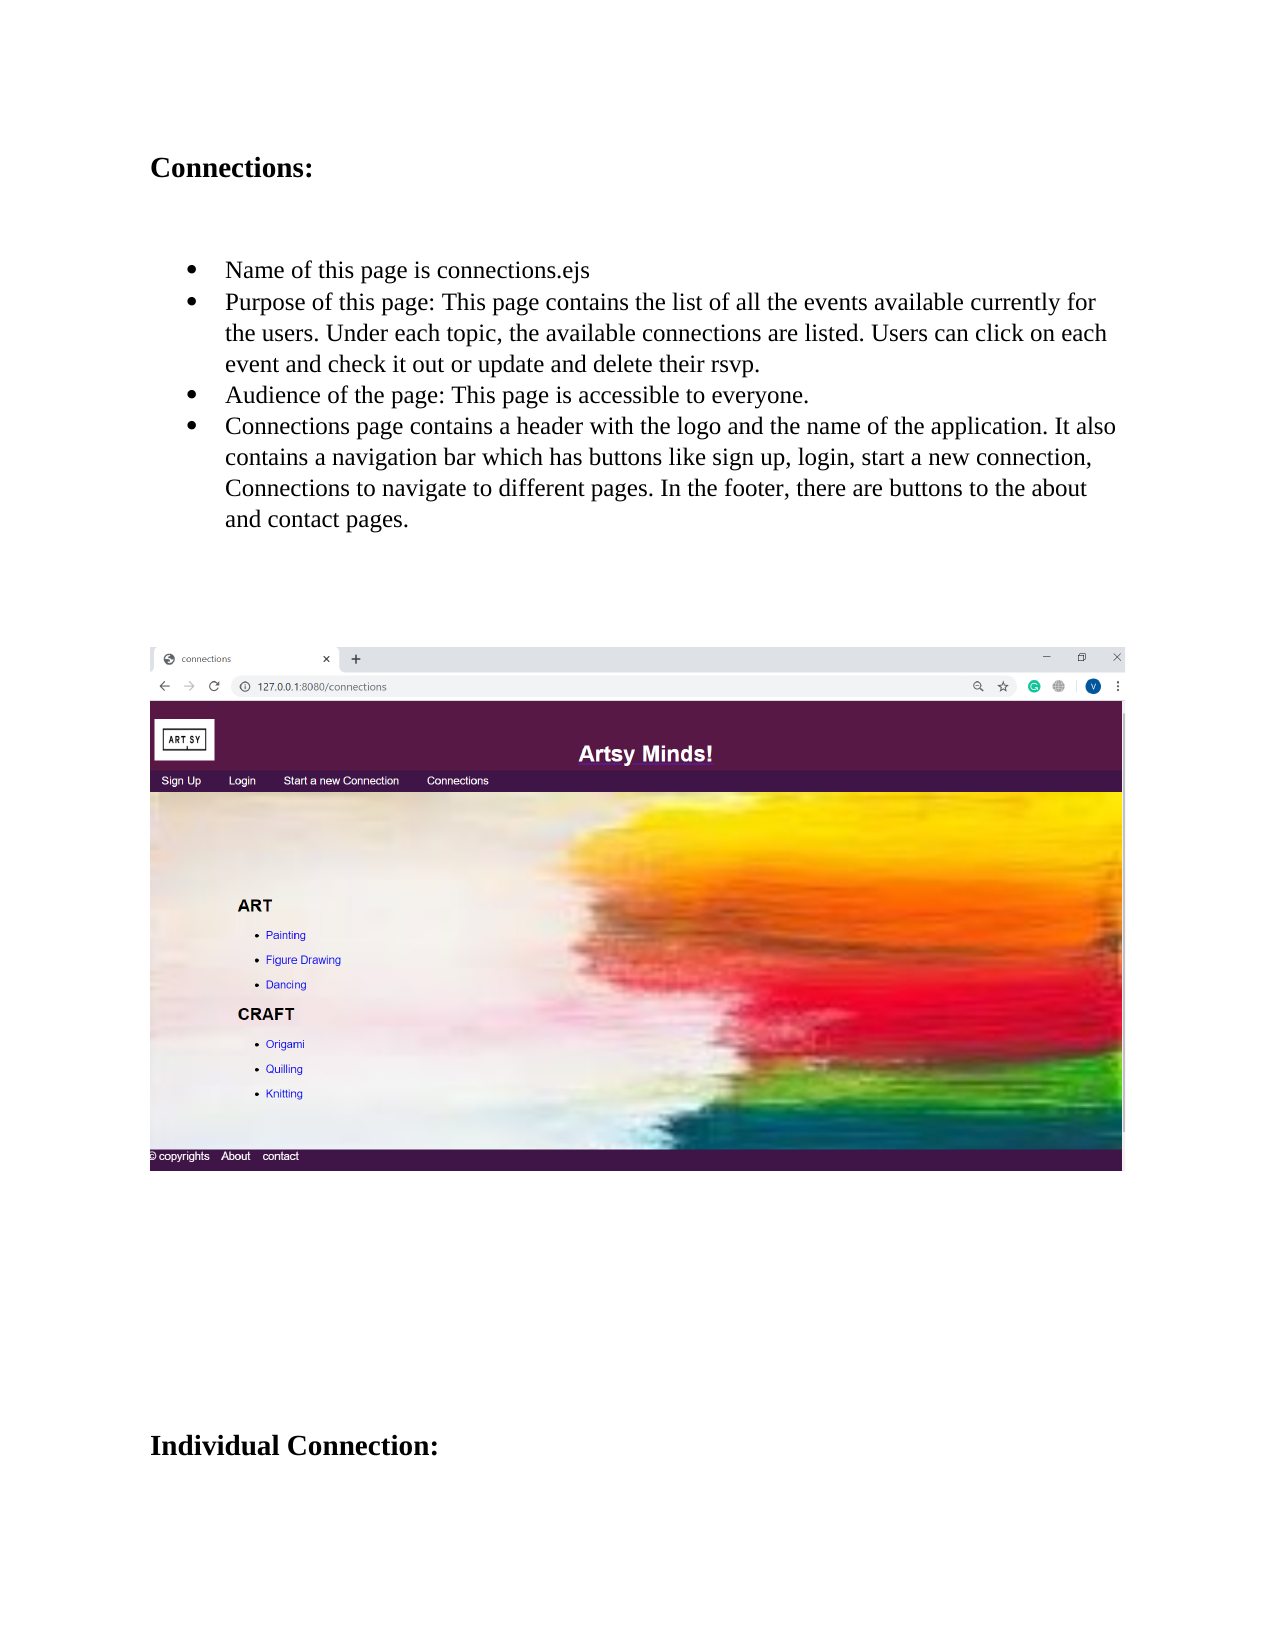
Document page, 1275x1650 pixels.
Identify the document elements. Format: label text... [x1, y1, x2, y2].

list Name of this page is connections.ejs [187, 256, 1125, 284]
text Individual Connection: [150, 1428, 1125, 1462]
list Audience of the page: This page is accessible to everyone. [187, 380, 1125, 408]
list Connections page contains a header with the logo and the name of the application. It also contains a navigation bar which has buttons like sign up, login, start a new connection, Connections to navigate to different pages. In the footer, there are buttons to the about and contact pages. [187, 411, 1125, 533]
text Connections: [150, 150, 1125, 183]
list Purpose of this page: This page contains the list of all the events available currently for the users. Under each topic, the available connections are listed. Users can click on each event and check it out or update and delete their rsvp. [187, 287, 1125, 377]
picture [150, 647, 1125, 1171]
